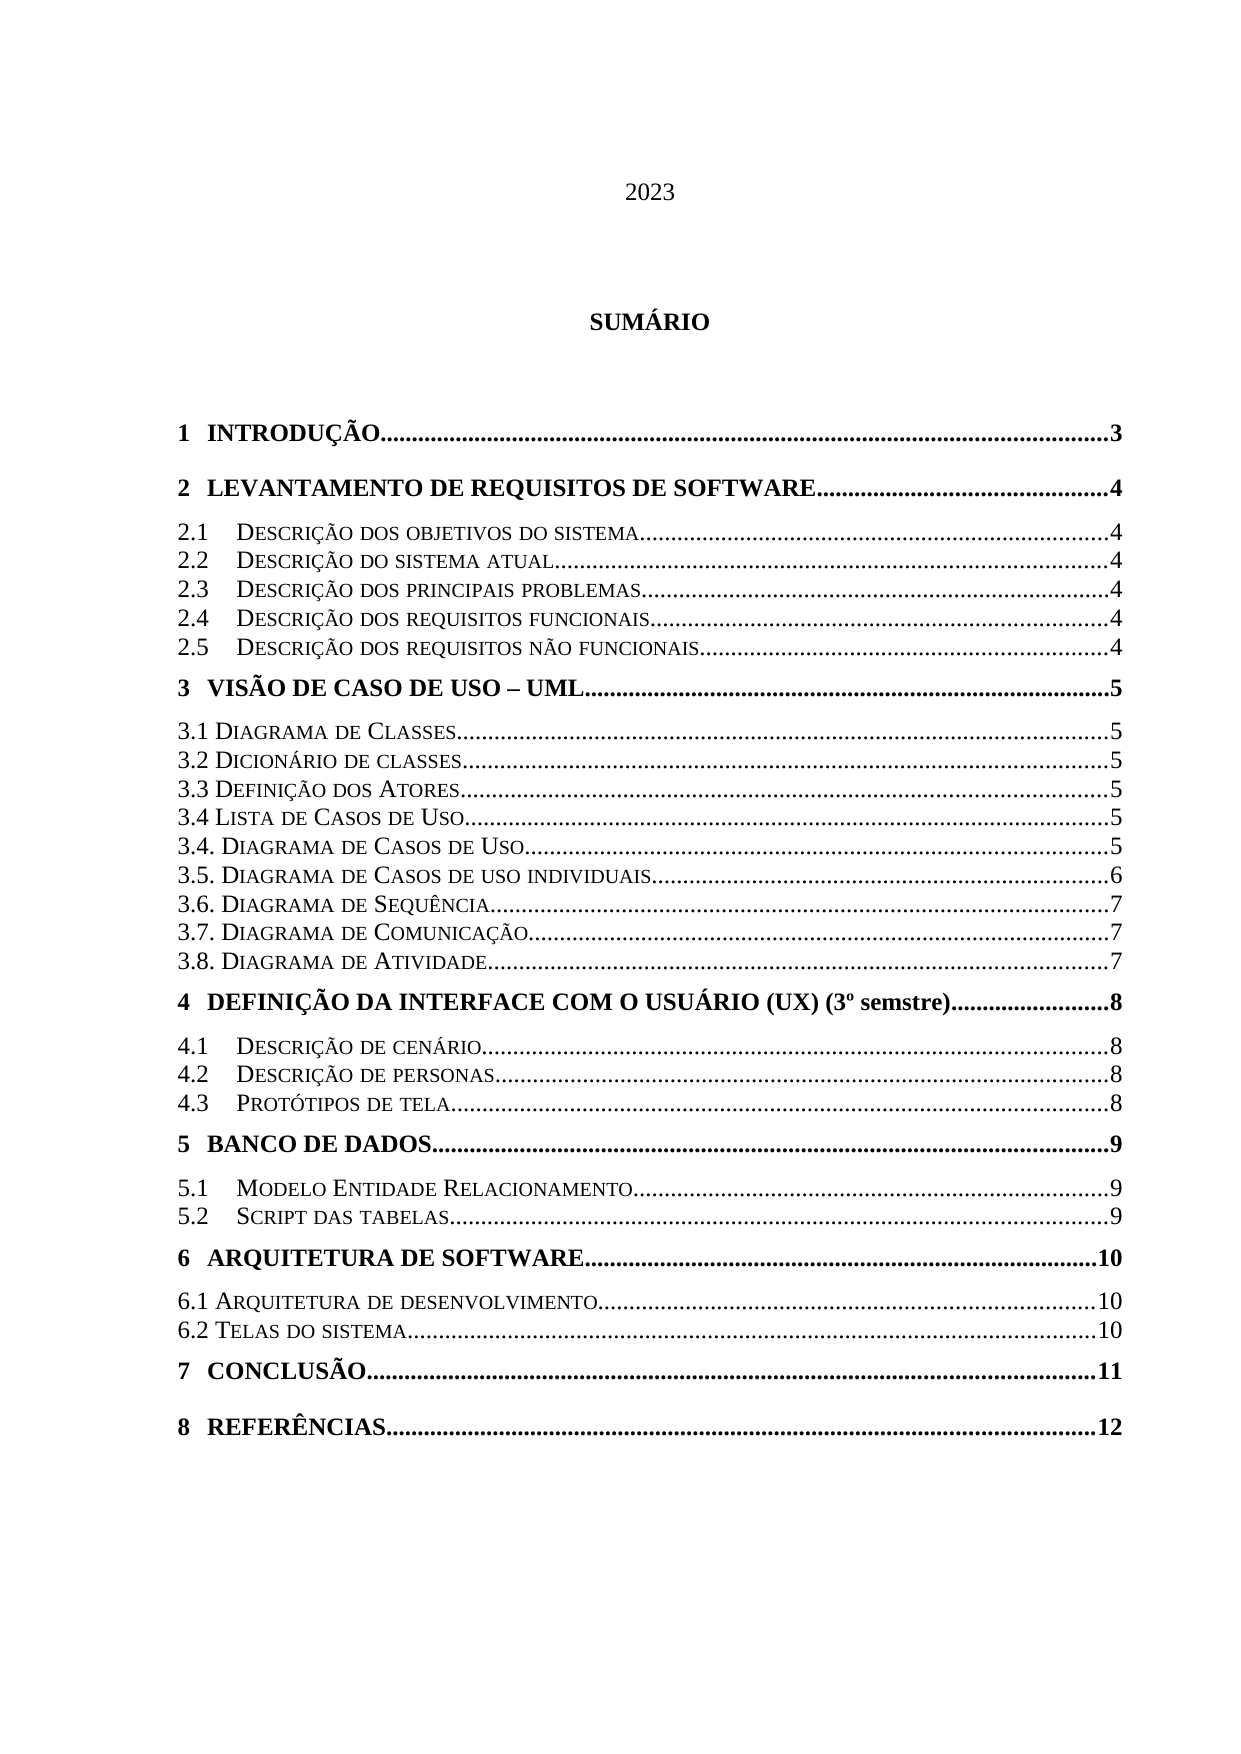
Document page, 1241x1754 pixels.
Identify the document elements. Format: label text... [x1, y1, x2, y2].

text 2.2 Descrição do sistema atual 4 [177, 546, 1122, 574]
text 8 REFERÊNCIAS 12 [177, 1412, 1122, 1440]
text 4.3 Protótipos de tela 8 [177, 1088, 1122, 1117]
text 3.3 Definição dos Atores 5 [177, 774, 1122, 802]
text 6.2 Telas do sistema 10 [177, 1315, 1122, 1343]
text 3.4 Lista de Casos de Uso 5 [177, 802, 1122, 831]
text 3.1 Diagrama de Classes 5 [177, 716, 1122, 745]
text 3.8. Diagrama de Atividade 7 [177, 946, 1122, 975]
text 2.1 Descrição dos objetivos do sistema 4 [177, 517, 1122, 546]
text 3.2 Dicionário de classes 5 [177, 745, 1122, 774]
text 4.2 Descrição de personas 8 [177, 1059, 1122, 1088]
text 3.7. Diagrama de Comunicação 7 [177, 917, 1122, 946]
text 2.4 Descrição dos requisitos funcionais 4 [177, 603, 1122, 632]
text 3.4. Diagrama de Casos de Uso 5 [177, 831, 1122, 860]
text 5 BANCO DE DADOS 9 [177, 1129, 1122, 1158]
text 2 LEVANTAMENTO DE REQUISITOS DE SOFTWARE 4 [177, 473, 1122, 502]
text 7 CONCLUSÃO 11 [177, 1356, 1122, 1385]
text 2023 [177, 177, 1122, 206]
text 5.2 Script das tabelas 9 [177, 1201, 1122, 1230]
text 2.3 Descrição dos principais problemas 4 [177, 574, 1122, 603]
text 3 VISÃO DE CASO DE USO – UML 5 [177, 673, 1122, 702]
title SUMÁRIO [177, 307, 1122, 335]
text 5.1 Modelo Entidade Relacionamento 9 [177, 1173, 1122, 1201]
text 4.1 Descrição de cenário 8 [177, 1031, 1122, 1059]
text 6.1 Arquitetura de desenvolvimento 10 [177, 1286, 1122, 1315]
text 3.6. Diagrama de Sequência 7 [177, 889, 1122, 917]
text 4 DEFINIÇÃO DA INTERFACE COM O USUÁRIO (UX) (3º semstre) 8 [177, 987, 1122, 1016]
text 3.5. Diagrama de Casos de uso individuais 6 [177, 860, 1122, 889]
text 1 INTRODUÇÃO 3 [177, 418, 1122, 447]
text 6 ARQUITETURA DE SOFTWARE 10 [177, 1243, 1122, 1271]
text 2.5 Descrição dos requisitos não funcionais 4 [177, 632, 1122, 661]
